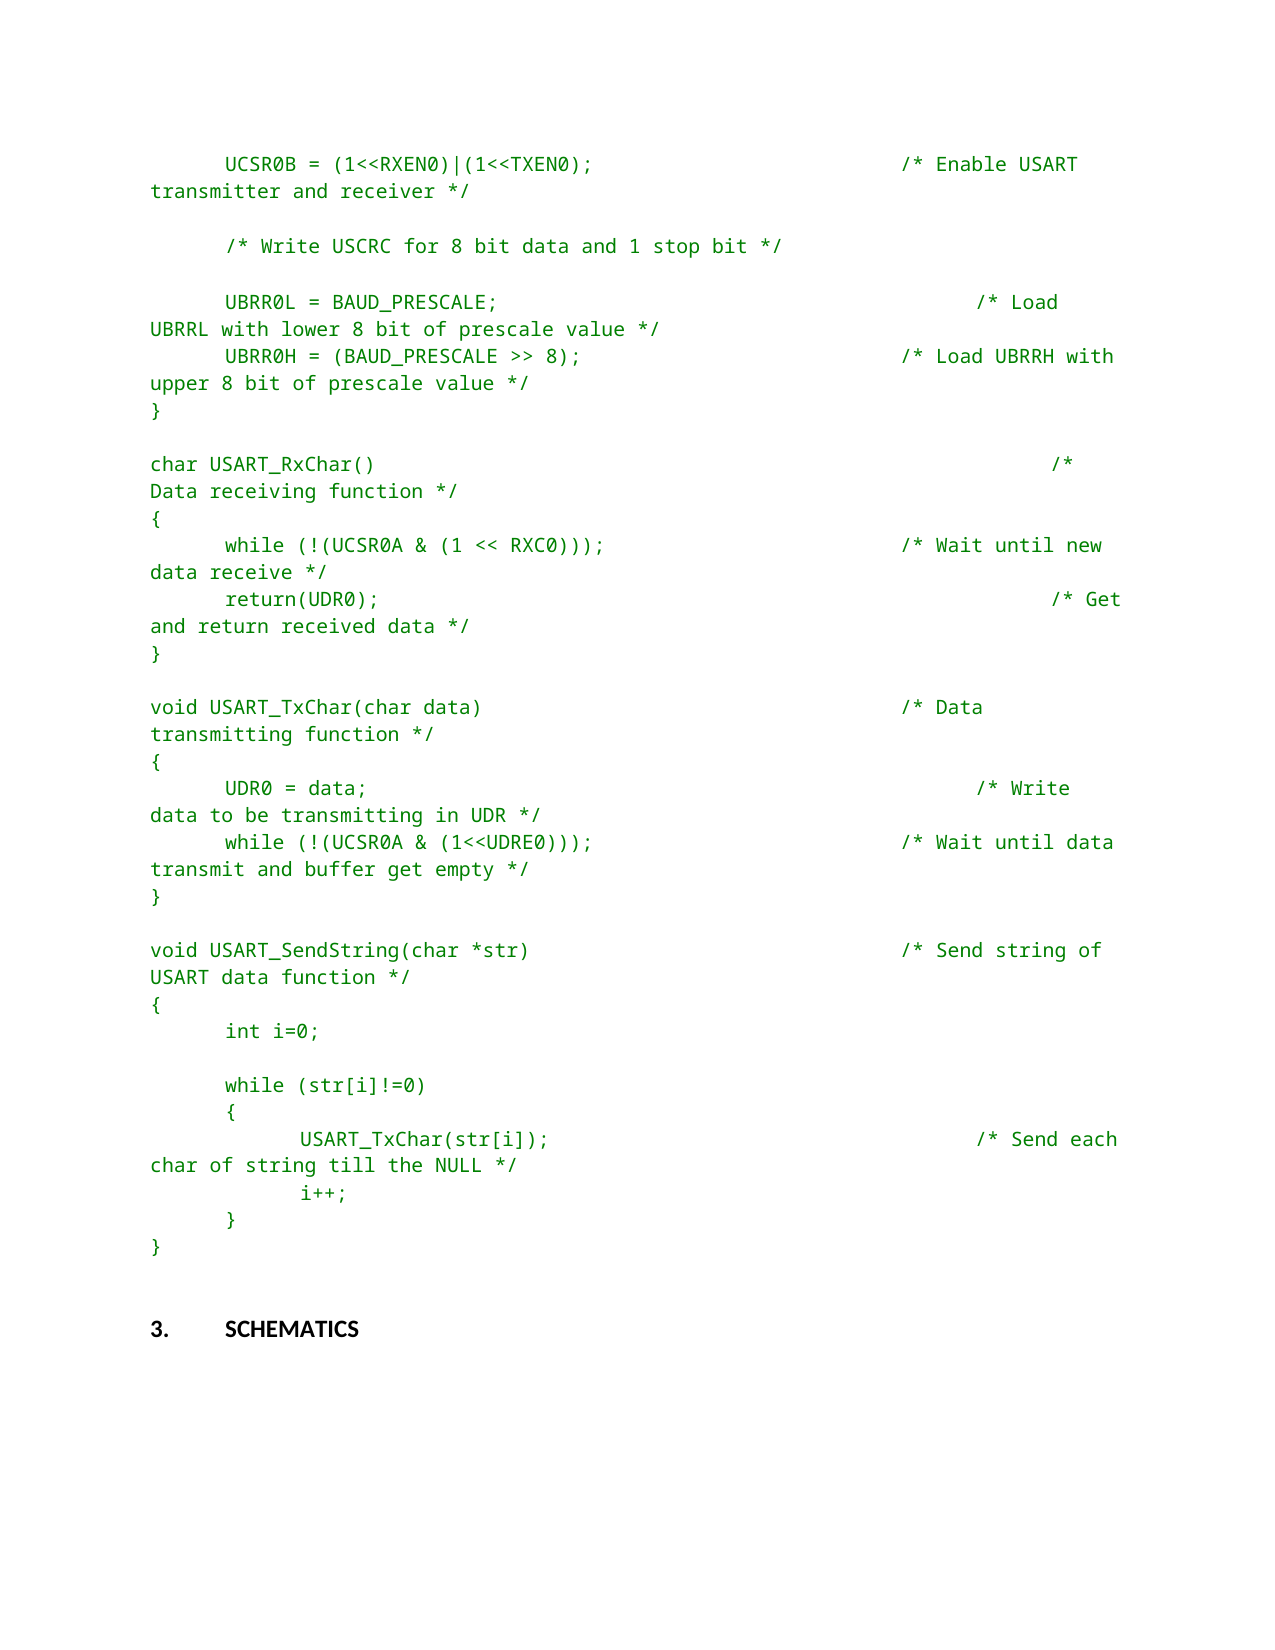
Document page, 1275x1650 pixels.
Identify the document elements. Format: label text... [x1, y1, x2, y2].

text while (!(UCSR0A & (1 << RXC0))); /* Wait until new data receive */ [150, 531, 1125, 585]
text UBRR0H = (BAUD_PRESCALE >> 8); /* Load UBRRH with upper 8 bit of prescale value */ [150, 342, 1125, 396]
text { [150, 504, 1125, 531]
text } [150, 1206, 1125, 1233]
text return(UDR0); /* Get and return received data */ [150, 585, 1125, 639]
text } [150, 1233, 1125, 1260]
text void USART_SendString(char *str) /* Send string of USART data function */ [150, 936, 1125, 990]
text while (!(UCSR0A & (1<<UDRE0))); /* Wait until data transmit and buffer get empty */ [150, 828, 1125, 882]
list SCHEMATICS [150, 1314, 1125, 1344]
text UCSR0B = (1<<RXEN0)|(1<<TXEN0); /* Enable USART transmitter and receiver */ [150, 150, 1125, 204]
text { [150, 1098, 1125, 1125]
text char USART_RxChar() /* Data receiving function */ [150, 450, 1125, 504]
text while (str[i]!=0) [150, 1071, 1125, 1098]
text } [150, 396, 1125, 423]
text { [150, 747, 1125, 774]
text i++; [150, 1179, 1125, 1206]
text { [150, 990, 1125, 1017]
text UDR0 = data; /* Write data to be transmitting in UDR */ [150, 774, 1125, 828]
text UBRR0L = BAUD_PRESCALE; /* Load UBRRL with lower 8 bit of prescale value */ [150, 288, 1125, 342]
text } [150, 882, 1125, 909]
text USART_TxChar(str[i]); /* Send each char of string till the NULL */ [150, 1125, 1125, 1179]
text /* Write USCRC for 8 bit data and 1 stop bit */ [150, 233, 1125, 260]
text int i=0; [150, 1017, 1125, 1071]
text } [150, 639, 1125, 666]
text void USART_TxChar(char data) /* Data transmitting function */ [150, 693, 1125, 747]
